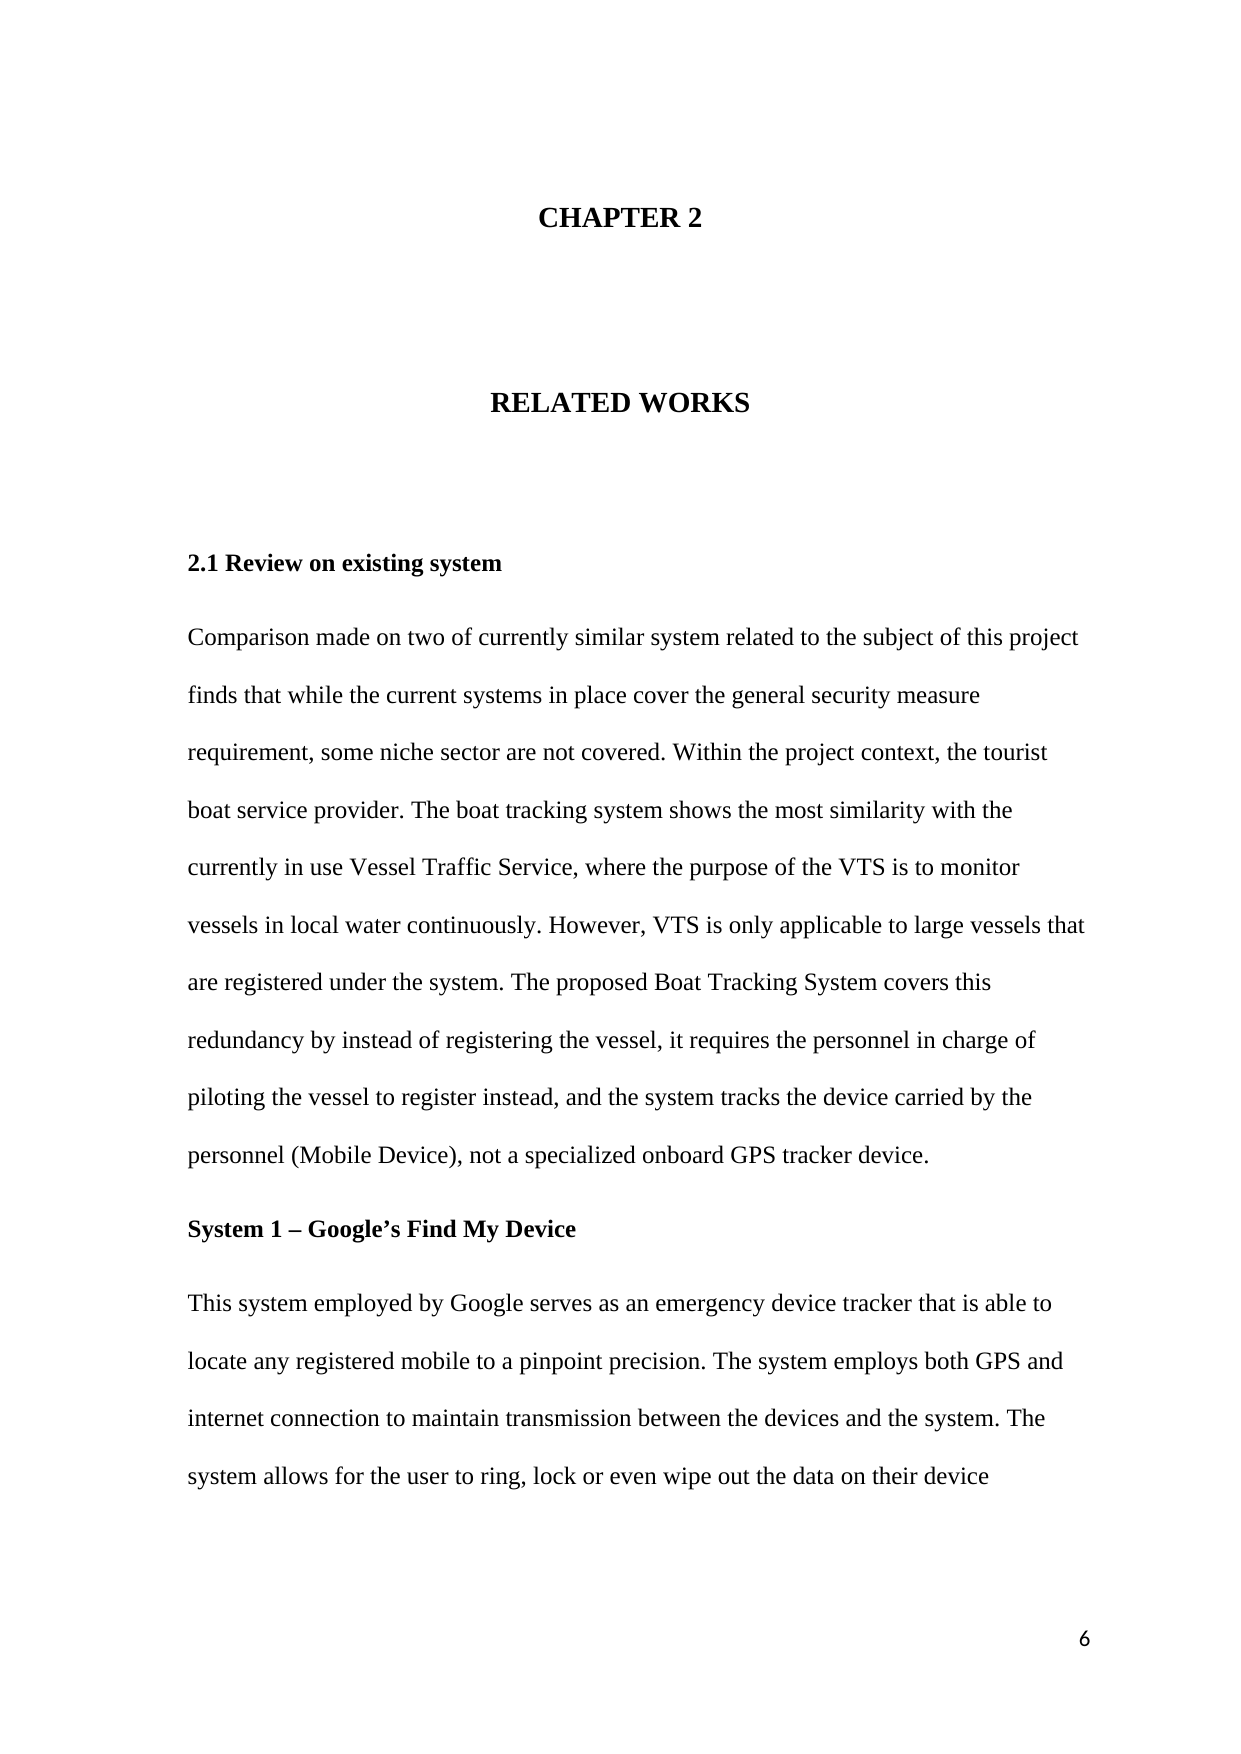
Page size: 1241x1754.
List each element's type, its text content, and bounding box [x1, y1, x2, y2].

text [187, 1288, 1090, 1489]
text Comparison made on two of currently similar system related to the subject of this project finds that while the current systems in place cover the general security measure requirement, some niche sector are not covered. Within the project context, the tourist boat service provider. The boat tracking system shows the most similarity with the currently in use Vessel Traffic Service, where the purpose of the VTS is to monitor vessels in local water continuously. However, VTS is only applicable to large vessels that are registered under the system. The proposed Boat Tracking System covers this redundancy by instead of registering the vessel, it requires the personnel in charge of piloting the vessel to register instead, and the system tracks the device carried by the personnel (Mobile Device), not a specialized onboard GPS tracker device. [187, 622, 1090, 1169]
text CHAPTER 2 [150, 200, 1090, 233]
list Review on existing system [187, 548, 1090, 577]
text RELATED WORKS [150, 385, 1090, 419]
text System 1 – Google’s Find My Device [187, 1214, 1090, 1243]
